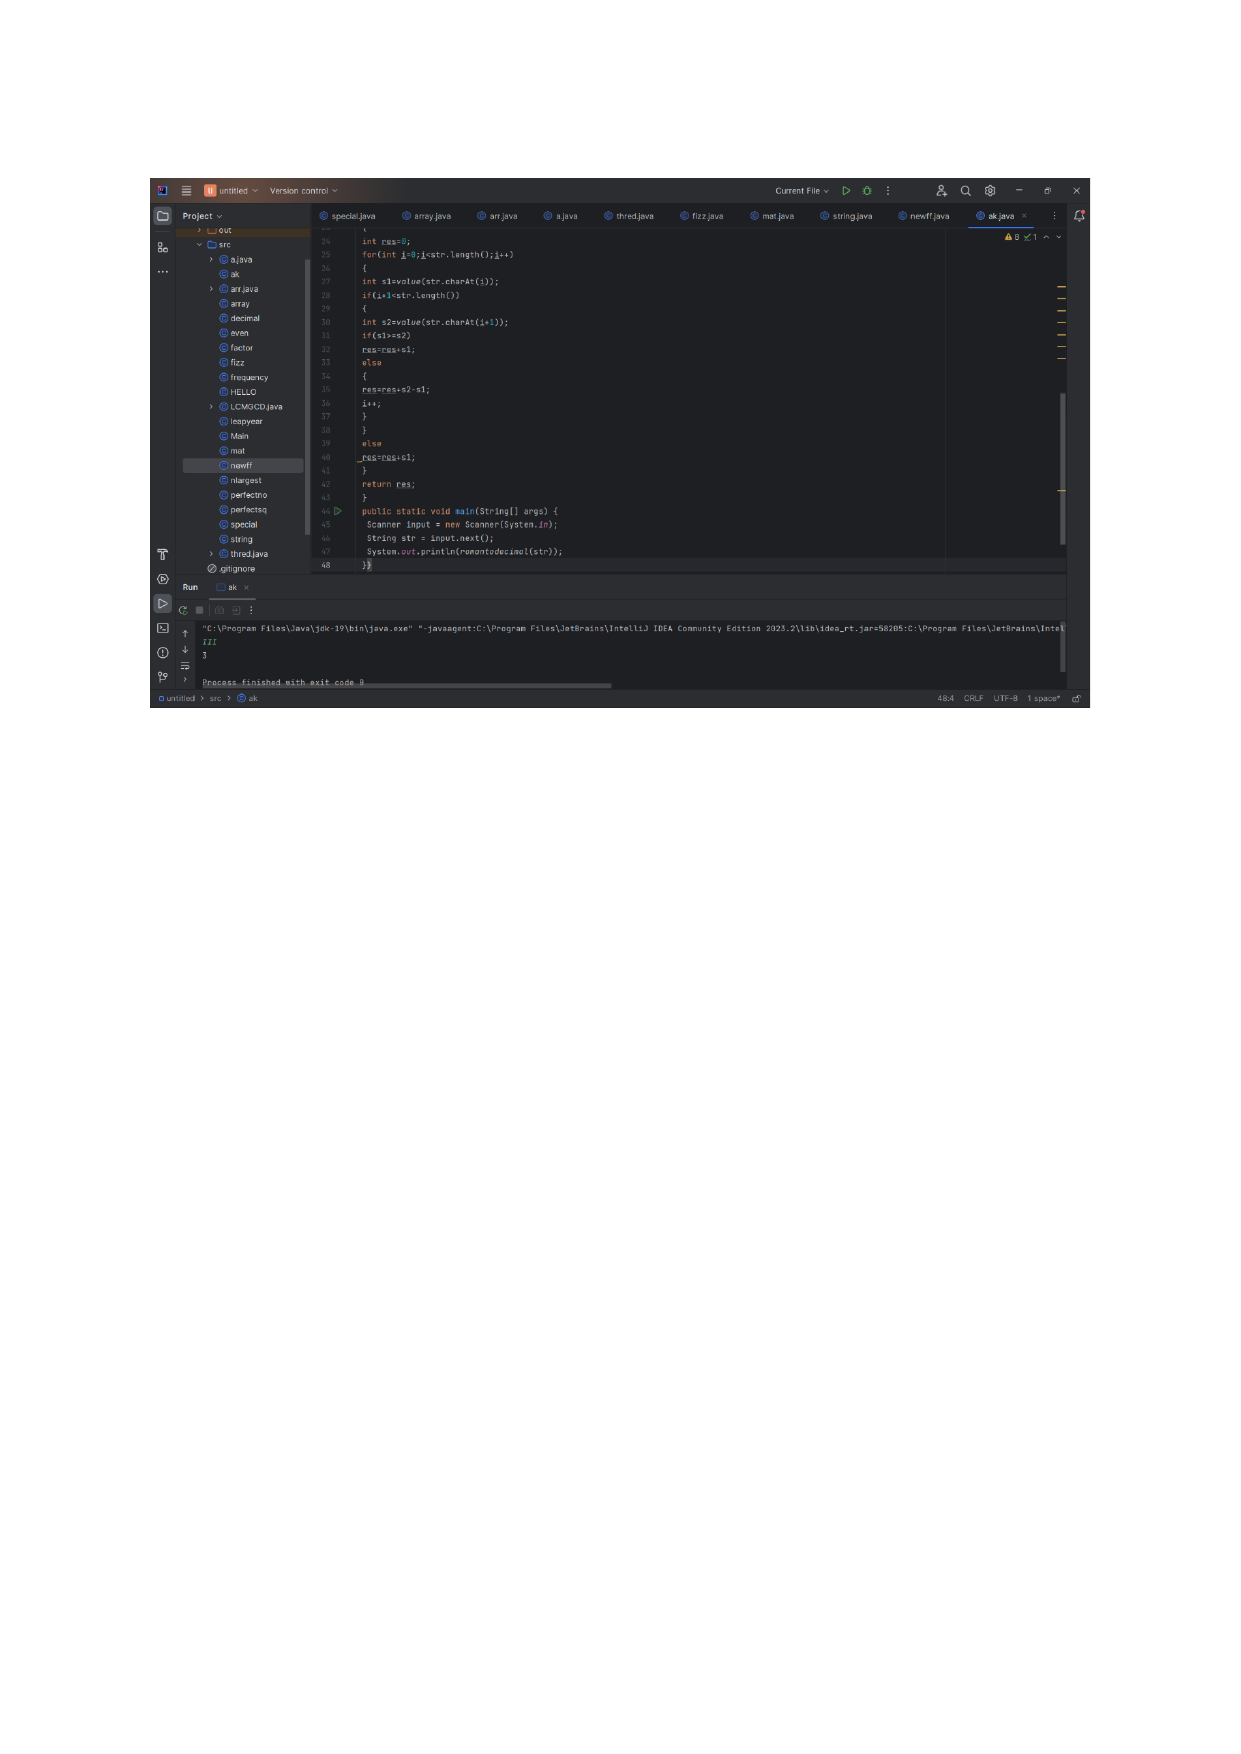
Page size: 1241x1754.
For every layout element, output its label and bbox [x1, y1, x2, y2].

picture [150, 178, 1091, 708]
